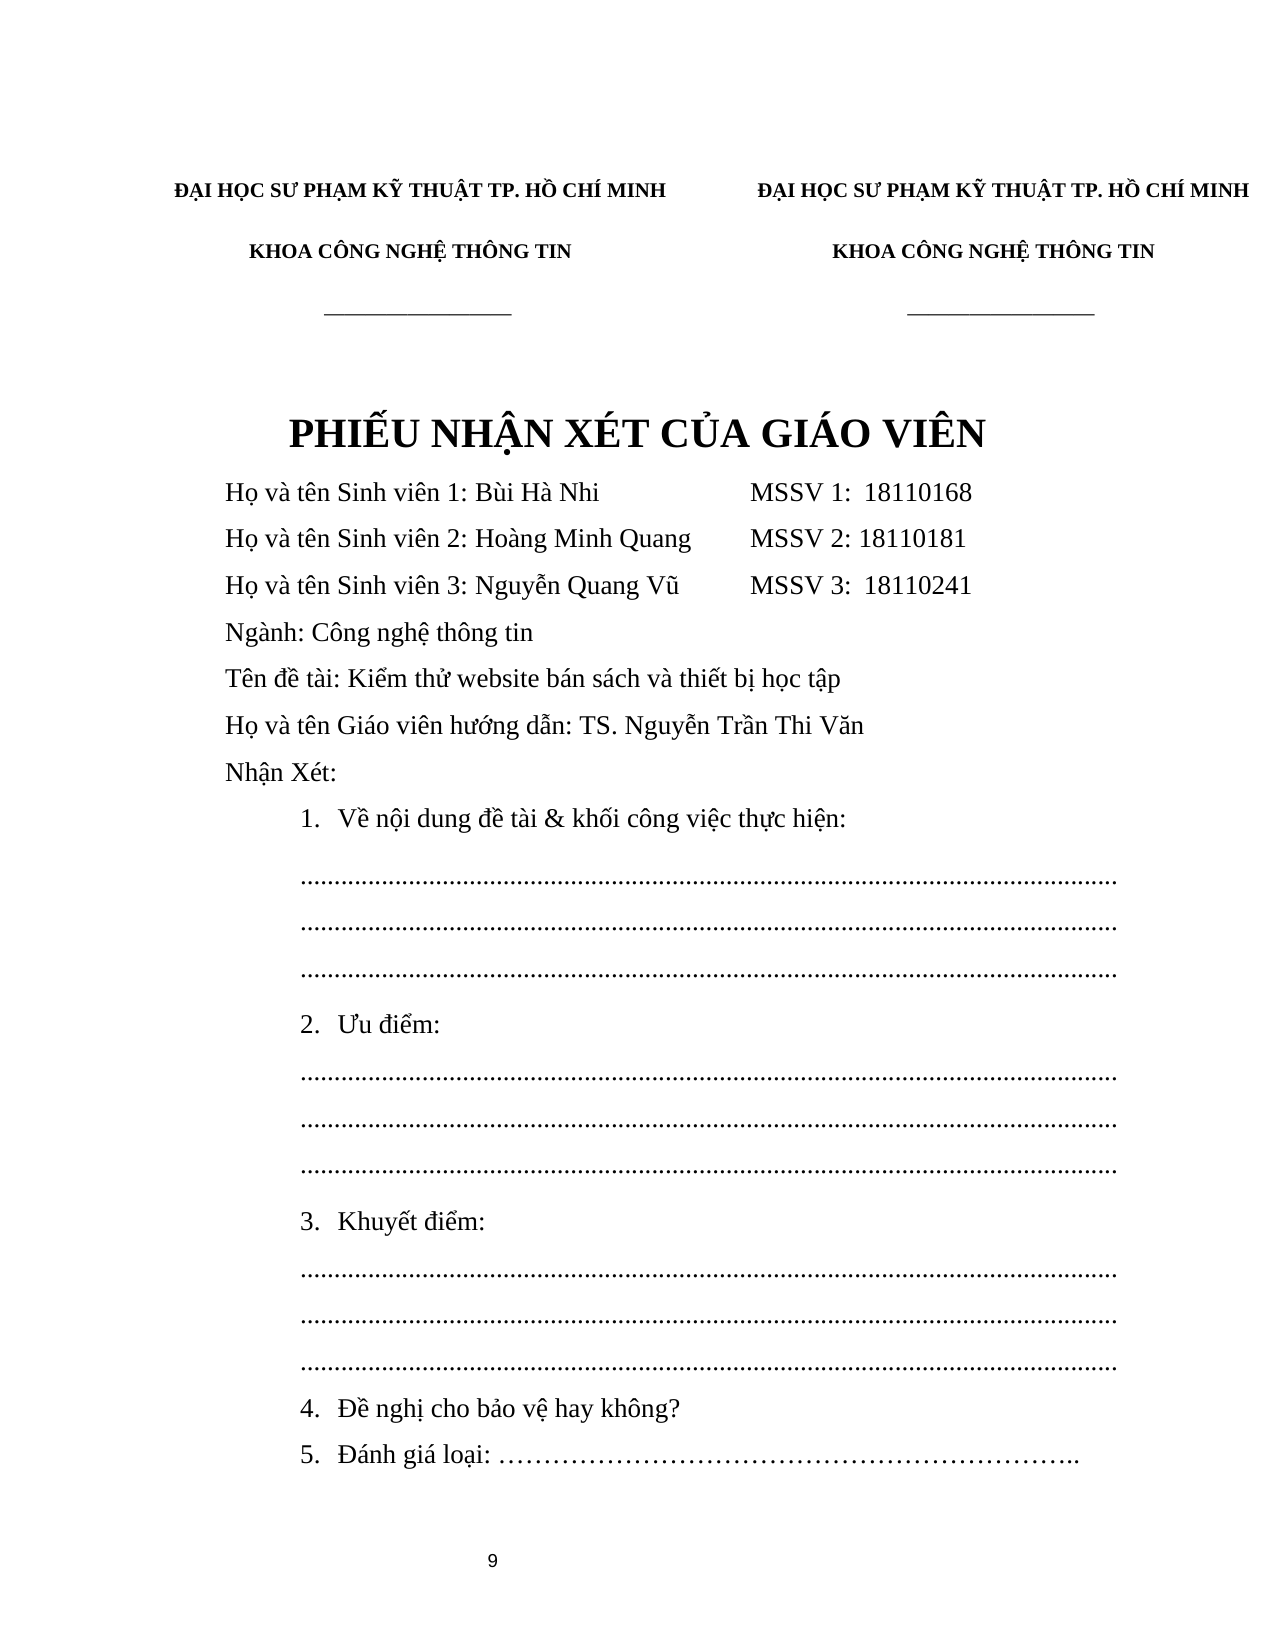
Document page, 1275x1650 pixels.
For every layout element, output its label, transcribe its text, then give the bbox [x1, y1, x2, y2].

list Khuyết điểm: [300, 1205, 1125, 1236]
text Nhận Xét: [150, 756, 1125, 787]
text Họ và tên Giáo viên hướng dẫn: TS. Nguyễn Trần Thi Văn [150, 709, 1125, 740]
text Họ và tên Sinh viên 1: Bùi Hà Nhi MSSV 1: 18110168 [150, 476, 1125, 507]
list Về nội dung đề tài & khối công việc thực hiện: [300, 802, 1125, 833]
list Đánh giá loại: ……………………………………………………….. [300, 1438, 1125, 1469]
list Ưu điểm: [300, 1008, 1125, 1040]
list Đề nghị cho bảo vệ hay không? [300, 1392, 1125, 1423]
text ........................................................................................................................................................................................................................................................................................................................................................................... [300, 859, 1125, 983]
text ........................................................................................................................................................................................................................................................................................................................................................................... [300, 1252, 1125, 1376]
text ........................................................................................................................................................................................................................................................................................................................................................................... [300, 1055, 1125, 1180]
table_header [150, 150, 733, 366]
table_header [733, 150, 1275, 366]
text Họ và tên Sinh viên 2: Hoàng Minh Quang MSSV 2: 18110181 [150, 522, 1125, 553]
text Tên đề tài: Kiểm thử website bán sách và thiết bị học tập [150, 662, 1125, 693]
subtitle PHIẾU NHẬN XÉT CỦA GIÁO VIÊN [150, 408, 1125, 456]
text Họ và tên Sinh viên 3: Nguyễn Quang Vũ MSSV 3: 18110241 [150, 569, 1125, 600]
text Ngành: Công nghệ thông tin [150, 616, 1125, 647]
